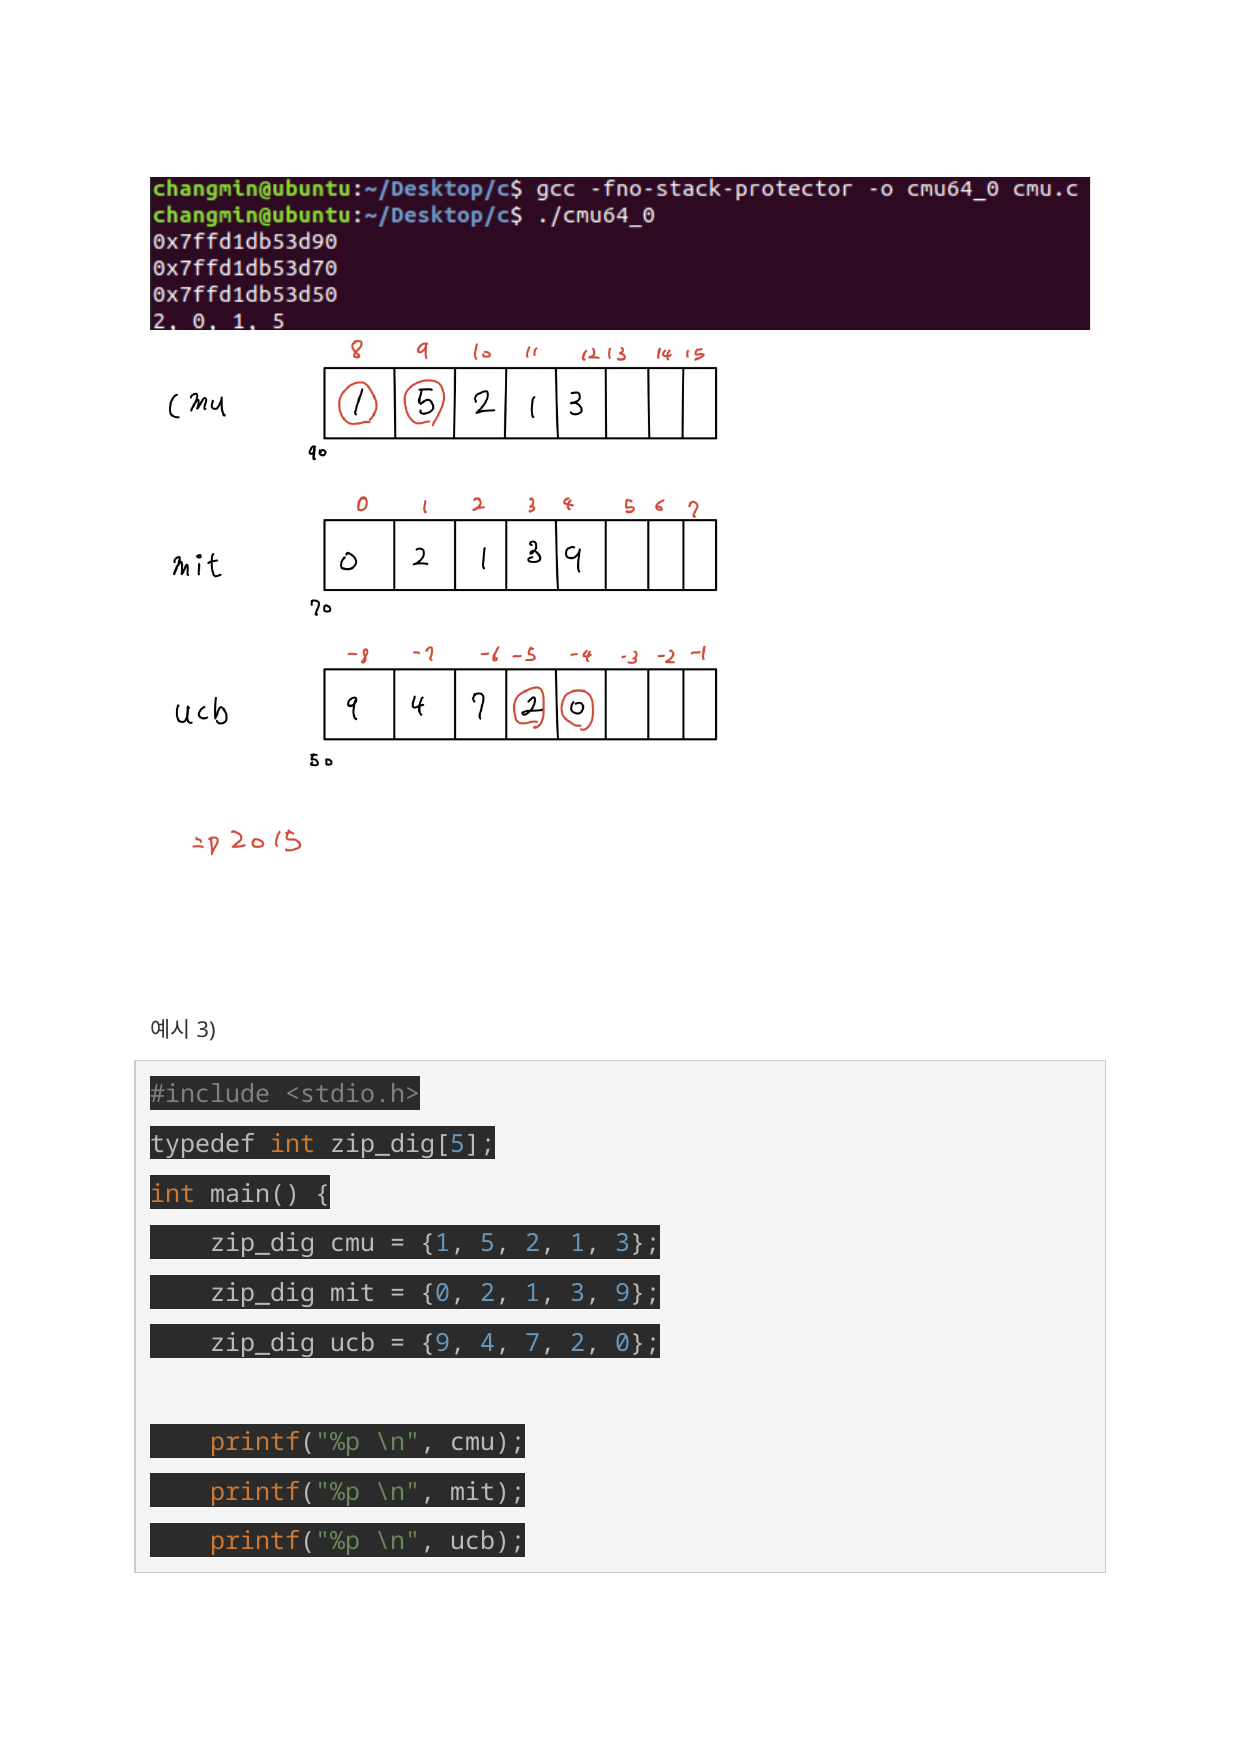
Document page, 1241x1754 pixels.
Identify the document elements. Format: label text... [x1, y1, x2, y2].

text zip_dig mit = {0, 2, 1, 3, 9}; [136, 1258, 1105, 1308]
text typedef int zip_dig[5]; [136, 1109, 1105, 1159]
text zip_dig cmu = {1, 5, 2, 1, 3}; [136, 1209, 1105, 1258]
text printf("%p \n", mit); [136, 1457, 1105, 1507]
text #include <stdio.h> [136, 1061, 1105, 1109]
text 예시 3) [150, 1012, 1090, 1044]
text int main() { [136, 1159, 1105, 1209]
picture [150, 332, 763, 858]
text zip_dig ucb = {9, 4, 7, 2, 0}; [136, 1308, 1105, 1358]
picture [150, 177, 1091, 330]
text printf("%p \n", cmu); [136, 1407, 1105, 1457]
text printf("%p \n", ucb); [136, 1507, 1105, 1572]
